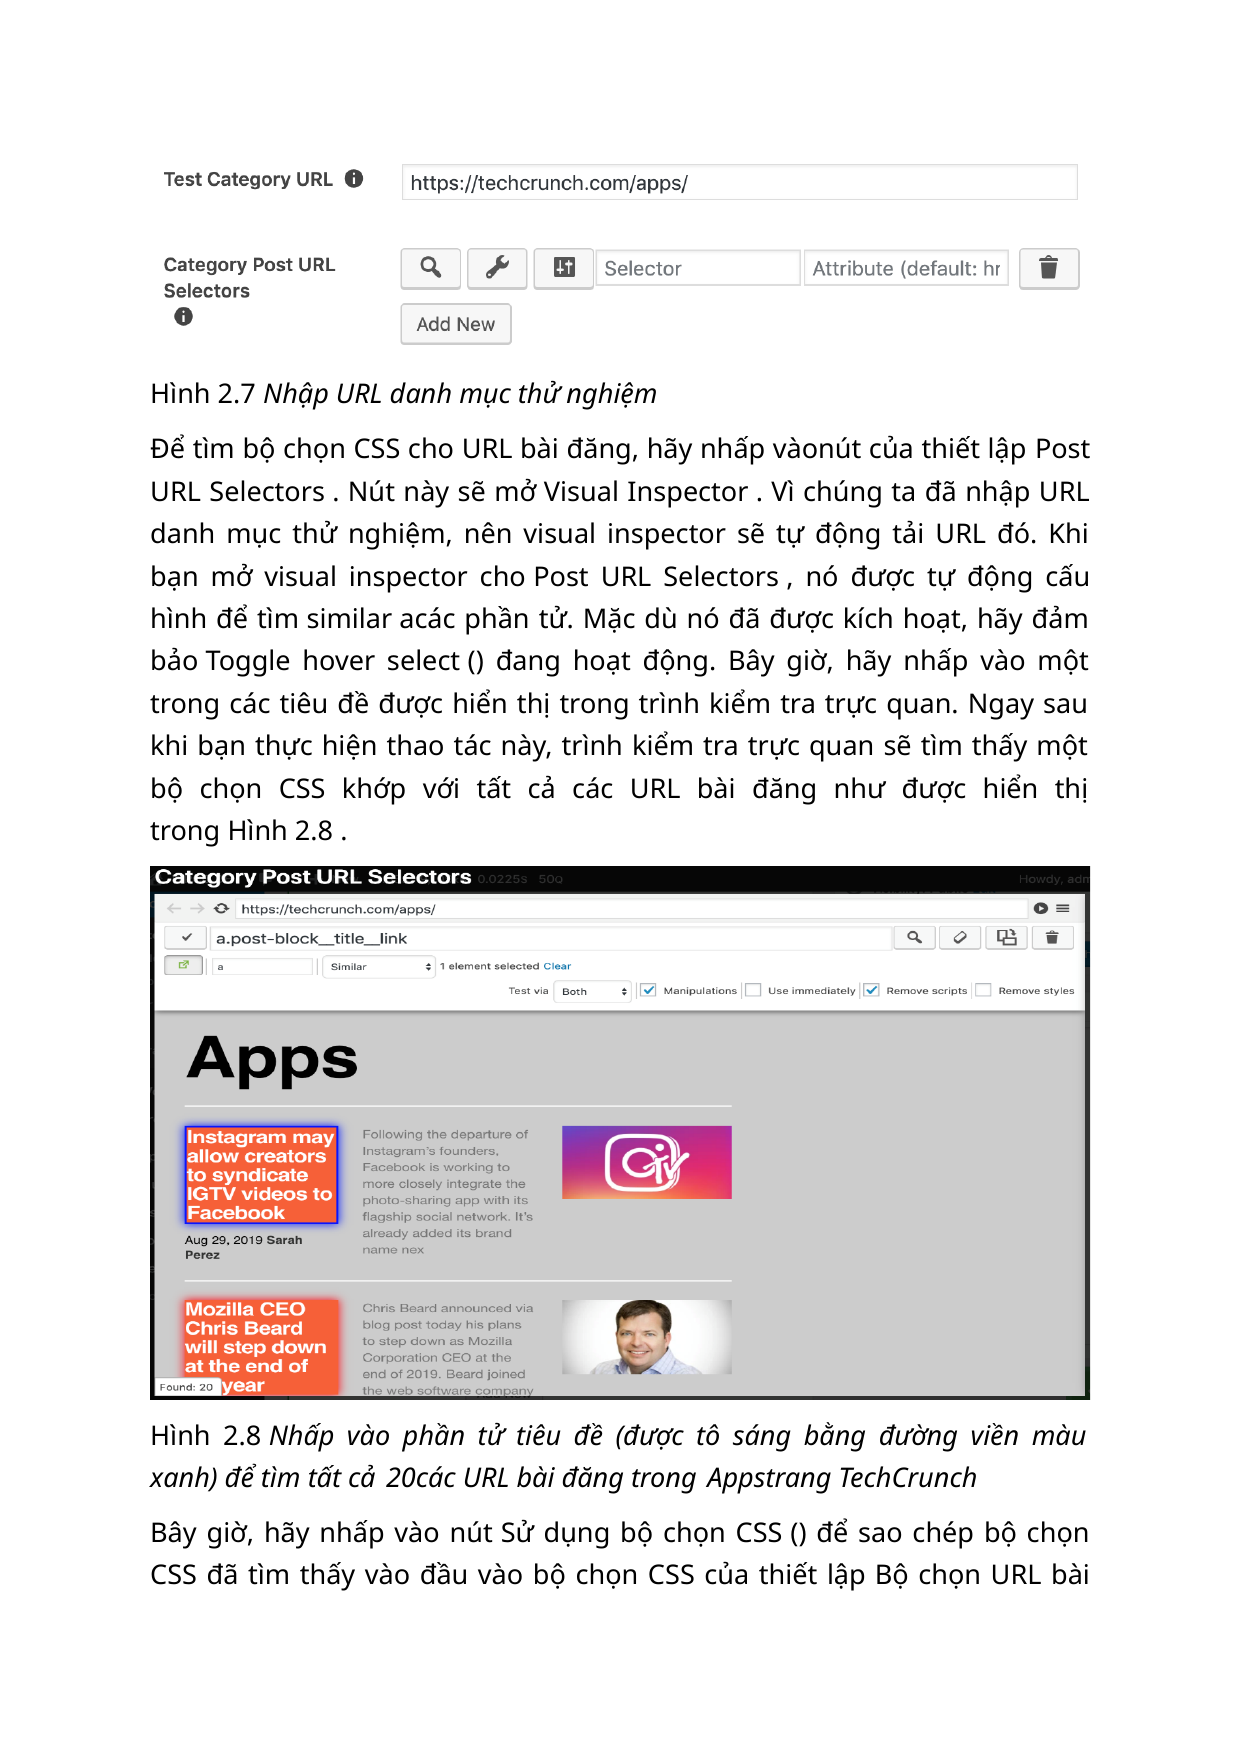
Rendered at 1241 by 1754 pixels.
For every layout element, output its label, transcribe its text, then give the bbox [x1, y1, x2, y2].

text Để tìm bộ chọn CSS cho URL bài đăng, hãy nhấp vàonút của thiết lập Post URL Selectors . Nút này sẽ mở Visual Inspector . Vì chúng ta đã nhập URL danh mục thử nghiệm, nên visual inspector sẽ tự động tải URL đó. Khi bạn mở visual inspector cho Post URL Selectors , nó được tự động cấu hình để tìm similar acác phần tử. Mặc dù nó đã được kích hoạt, hãy đảm bảo Toggle hover select () đang hoạt động. Bây giờ, hãy nhấp vào một trong các tiêu đề được hiển thị trong trình kiểm tra trực quan. Ngay sau khi bạn thực hiện thao tác này, trình kiểm tra trực quan sẽ tìm thấy một bộ chọn CSS khớp với tất cả các URL bài đăng như được hiển thị trong Hình 2.8 . [150, 430, 1090, 848]
picture [150, 150, 1091, 358]
text Hình 2.7 Nhập URL danh mục thử nghiệm [150, 375, 1090, 412]
picture [150, 866, 1091, 1400]
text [150, 1513, 1090, 1593]
text Hình 2.8 Nhấp vào phần tử tiêu đề (được tô sáng bằng đường viền màu xanh) để tìm tất cả 20các URL bài đăng trong Appstrang TechCrunch [150, 1416, 1090, 1495]
